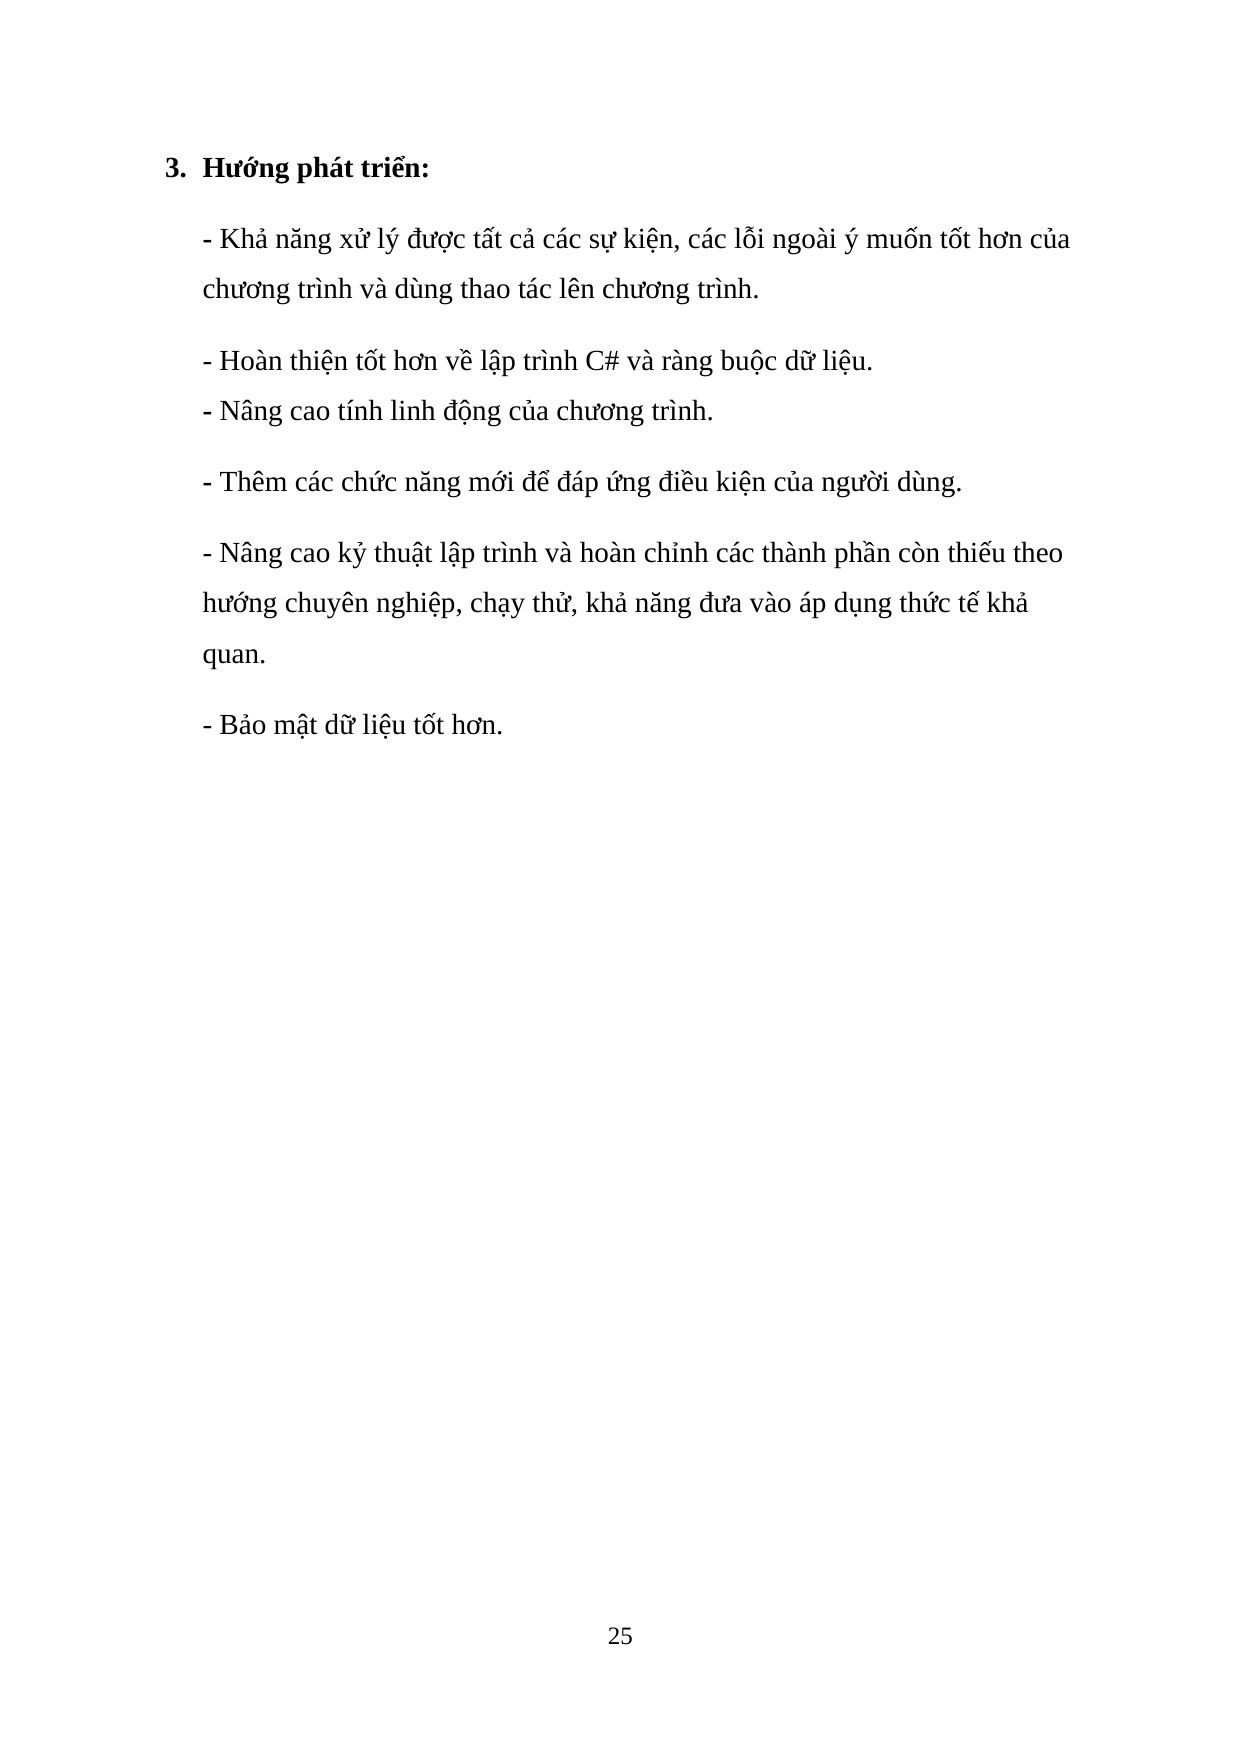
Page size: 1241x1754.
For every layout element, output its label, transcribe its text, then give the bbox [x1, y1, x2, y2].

list - Thêm các chức năng mới để đáp ứng điều kiện của người dùng. [202, 464, 1090, 498]
list - Khả năng xử lý được tất cả các sự kiện, các lỗi ngoài ý muốn tốt hơn của chương trình và dùng thao tác lên chương trình. [202, 221, 1090, 305]
list - Nâng cao tính linh động của chương trình. [202, 393, 1090, 426]
list - Nâng cao kỷ thuật lập trình và hoàn chỉnh các thành phần còn thiếu theo hướng chuyên nghiệp, chạy thử, khả năng đưa vào áp dụng thức tế khả quan. [202, 535, 1090, 669]
list - Bảo mật dữ liệu tốt hơn. [202, 707, 1090, 741]
list Hướng phát triển: [165, 150, 1090, 183]
text - Hoàn thiện tốt hơn về lập trình C# và ràng buộc dữ liệu. [150, 343, 1090, 376]
